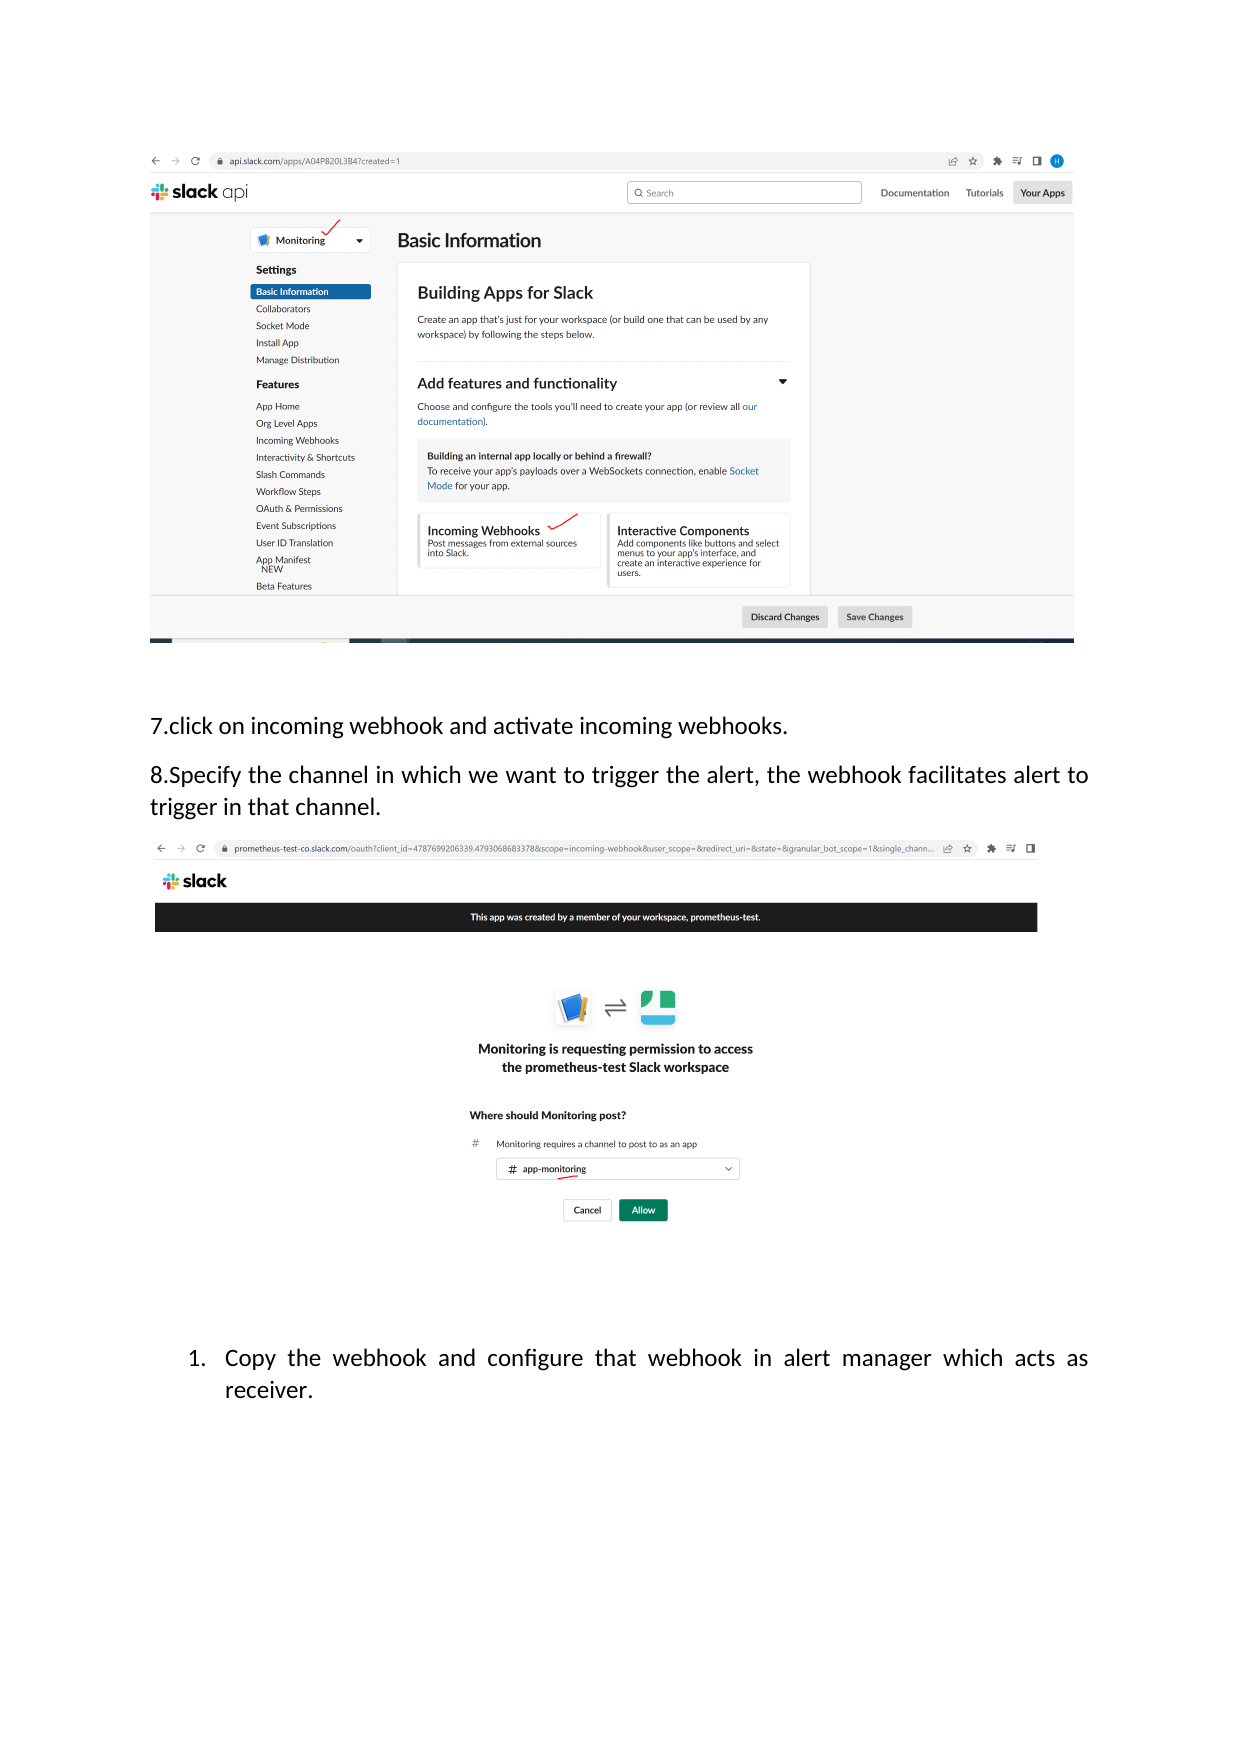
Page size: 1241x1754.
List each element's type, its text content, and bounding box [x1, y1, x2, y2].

picture [150, 150, 1074, 643]
picture [155, 840, 1038, 1278]
text 7.click on incoming webhook and activate incoming webhooks. [150, 710, 1090, 740]
list Copy the webhook and configure that webhook in alert manager which acts as receiver. [187, 1342, 1090, 1405]
text 8.Specify the channel in which we want to trigger the alert, the webhook facilitates alert to trigger in that channel. [150, 759, 1090, 822]
